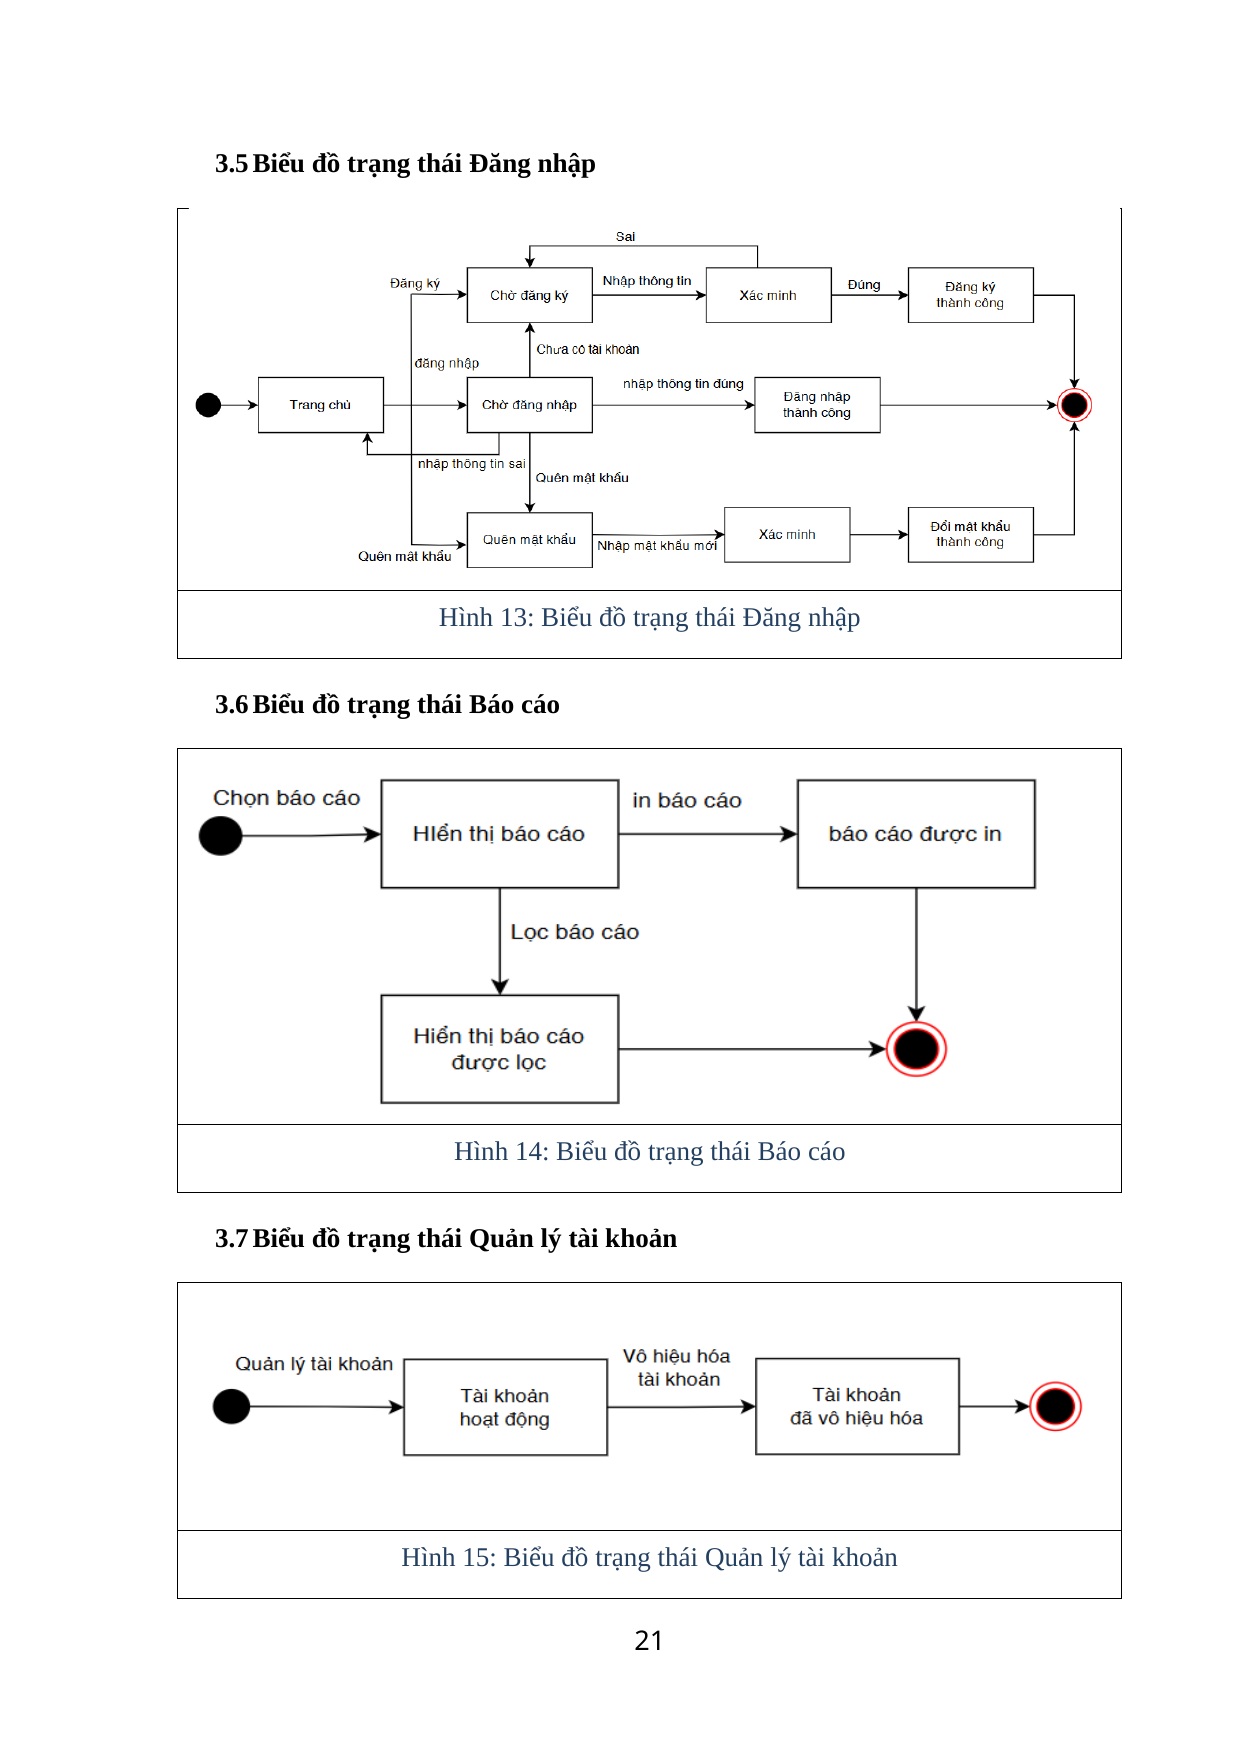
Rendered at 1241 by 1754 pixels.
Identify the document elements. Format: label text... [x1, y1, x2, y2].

subtitle Biểu đồ trạng thái Báo cáo [215, 688, 1122, 719]
table_header [178, 209, 188, 590]
picture [188, 749, 1052, 1124]
table_cell Hình 15: Biểu đồ trạng thái Quản lý tài khoản [178, 1531, 1121, 1598]
picture [188, 208, 1121, 590]
picture [188, 1283, 1108, 1515]
subtitle Biểu đồ trạng thái Quản lý tài khoản [215, 1222, 1122, 1253]
table_cell Hình 14: Biểu đồ trạng thái Báo cáo [178, 1125, 1121, 1192]
table_cell Hình 13: Biểu đồ trạng thái Đăng nhập [178, 591, 1121, 657]
table_header [178, 749, 188, 1124]
subtitle Biểu đồ trạng thái Đăng nhập [215, 147, 1122, 178]
table_header [178, 1283, 1121, 1530]
table_header [1052, 749, 1121, 1124]
